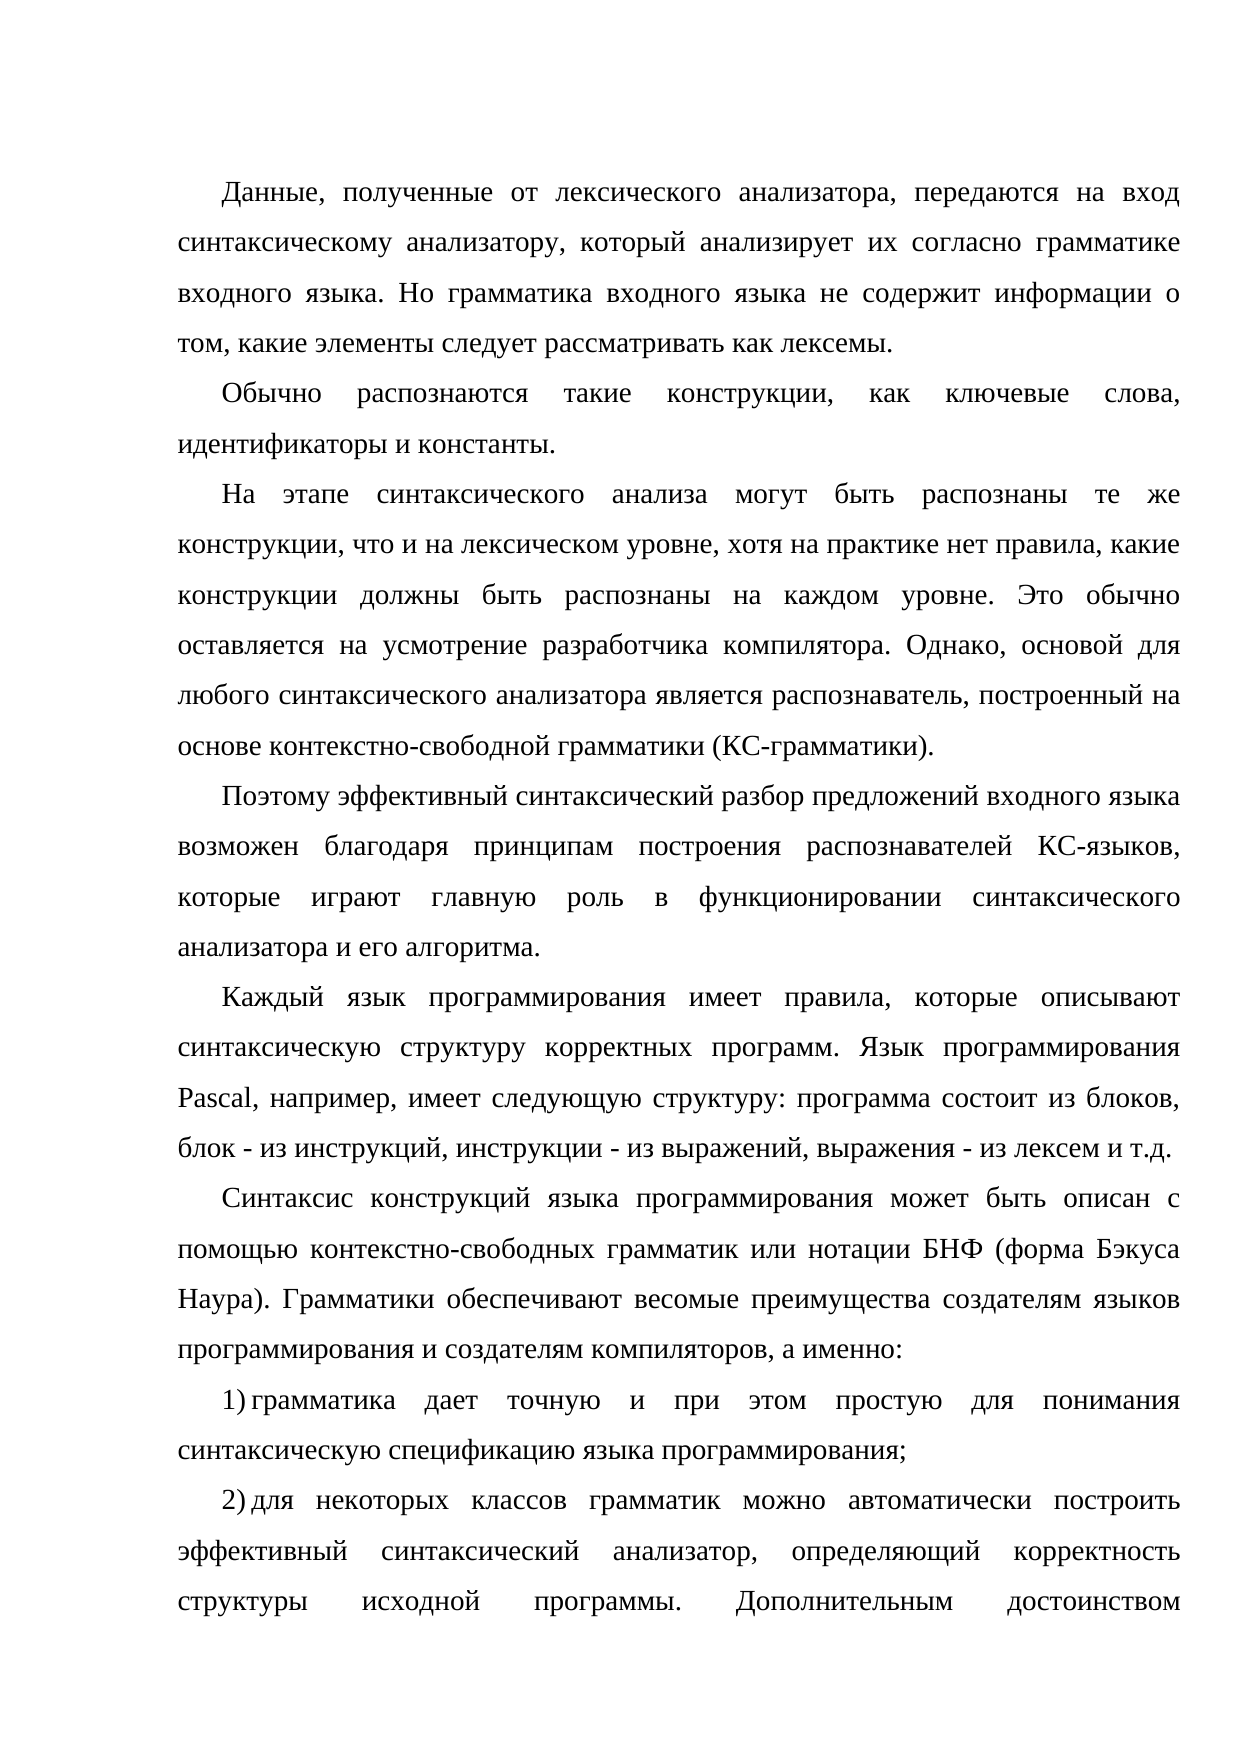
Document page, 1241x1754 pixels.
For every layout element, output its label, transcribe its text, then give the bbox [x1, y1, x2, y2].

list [177, 1482, 1181, 1617]
text Поэтому эффективный синтаксический разбор предложений входного языка возможен благодаря принципам построения распознавателей КС-языков, которые играют главную роль в функционировании синтаксического анализатора и его алгоритма. [177, 778, 1181, 962]
list грамматика дает точную и при этом простую для понимания синтаксическую спецификацию языка программирования; [177, 1382, 1181, 1466]
text На этапе синтаксического анализа могут быть распознаны те же конструкции, что и на лексическом уровне, хотя на практике нет правила, какие конструкции должны быть распознаны на каждом уровне. Это обычно оставляется на усмотрение разработчика компилятора. Однако, основой для любого синтаксического анализатора является распознаватель, построенный на основе контекстно-свободной грамматики (КС-грамматики). [177, 476, 1181, 761]
text Данные, полученные от лексического анализатора, передаются на вход синтаксическому анализатору, который анализирует их согласно грамматике входного языка. Но грамматика входного языка не содержит информации о том, какие элементы следует рассматривать как лексемы. [177, 174, 1181, 359]
text Обычно распознаются такие конструкции, как ключевые слова, идентификаторы и константы. [177, 376, 1181, 459]
text Синтаксис конструкций языка программирования может быть описан с помощью контекстно-свободных грамматик или нотации БНФ (форма Бэкуса Наура). Грамматики обеспечивают весомые преимущества создателям языков программирования и создателям компиляторов, а именно: [177, 1181, 1181, 1365]
text Каждый язык программирования имеет правила, которые описывают синтаксическую структуру корректных программ. Язык программирования Pascal, например, имеет следующую структуру: программа состоит из блоков, блок - из инструкций, инструкции - из выражений, выражения - из лексем и т.д. [177, 979, 1181, 1164]
